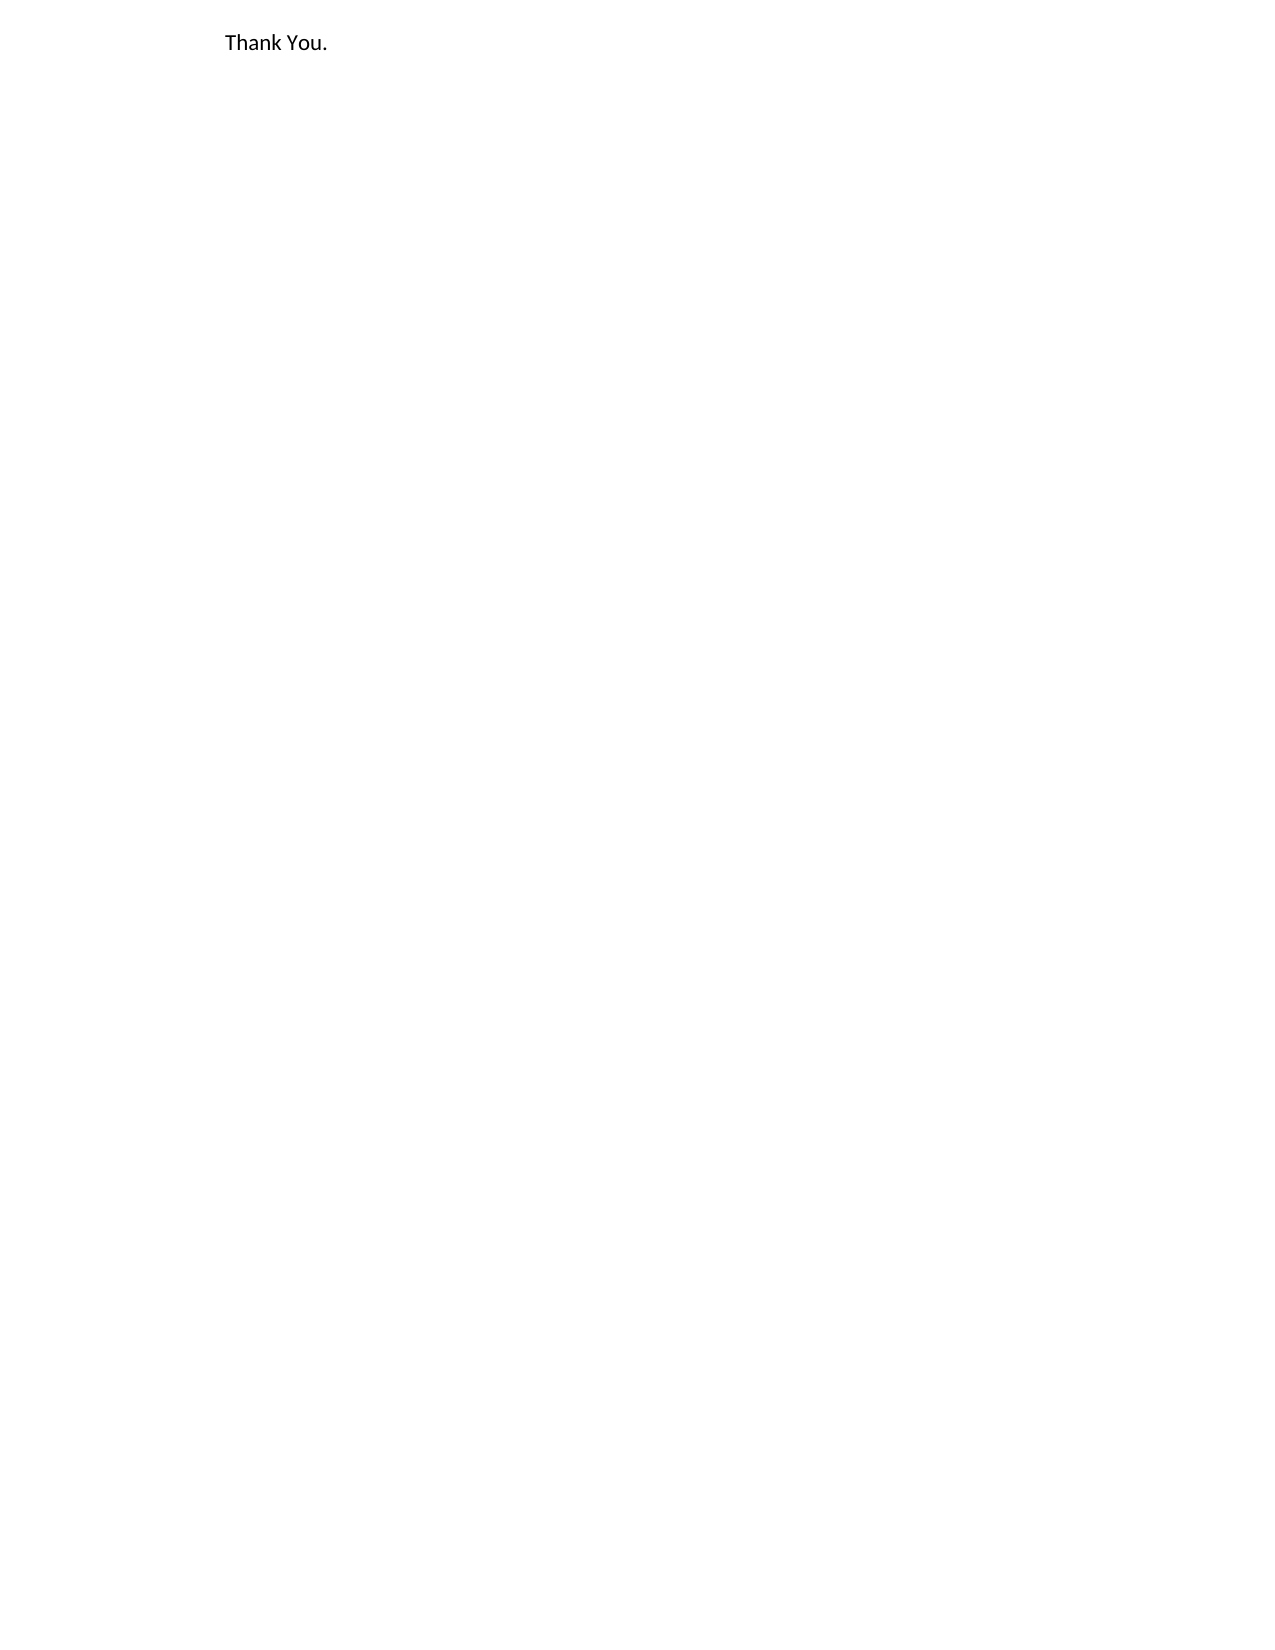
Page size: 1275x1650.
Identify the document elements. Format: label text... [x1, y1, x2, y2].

list Thank You. [225, 28, 1125, 56]
